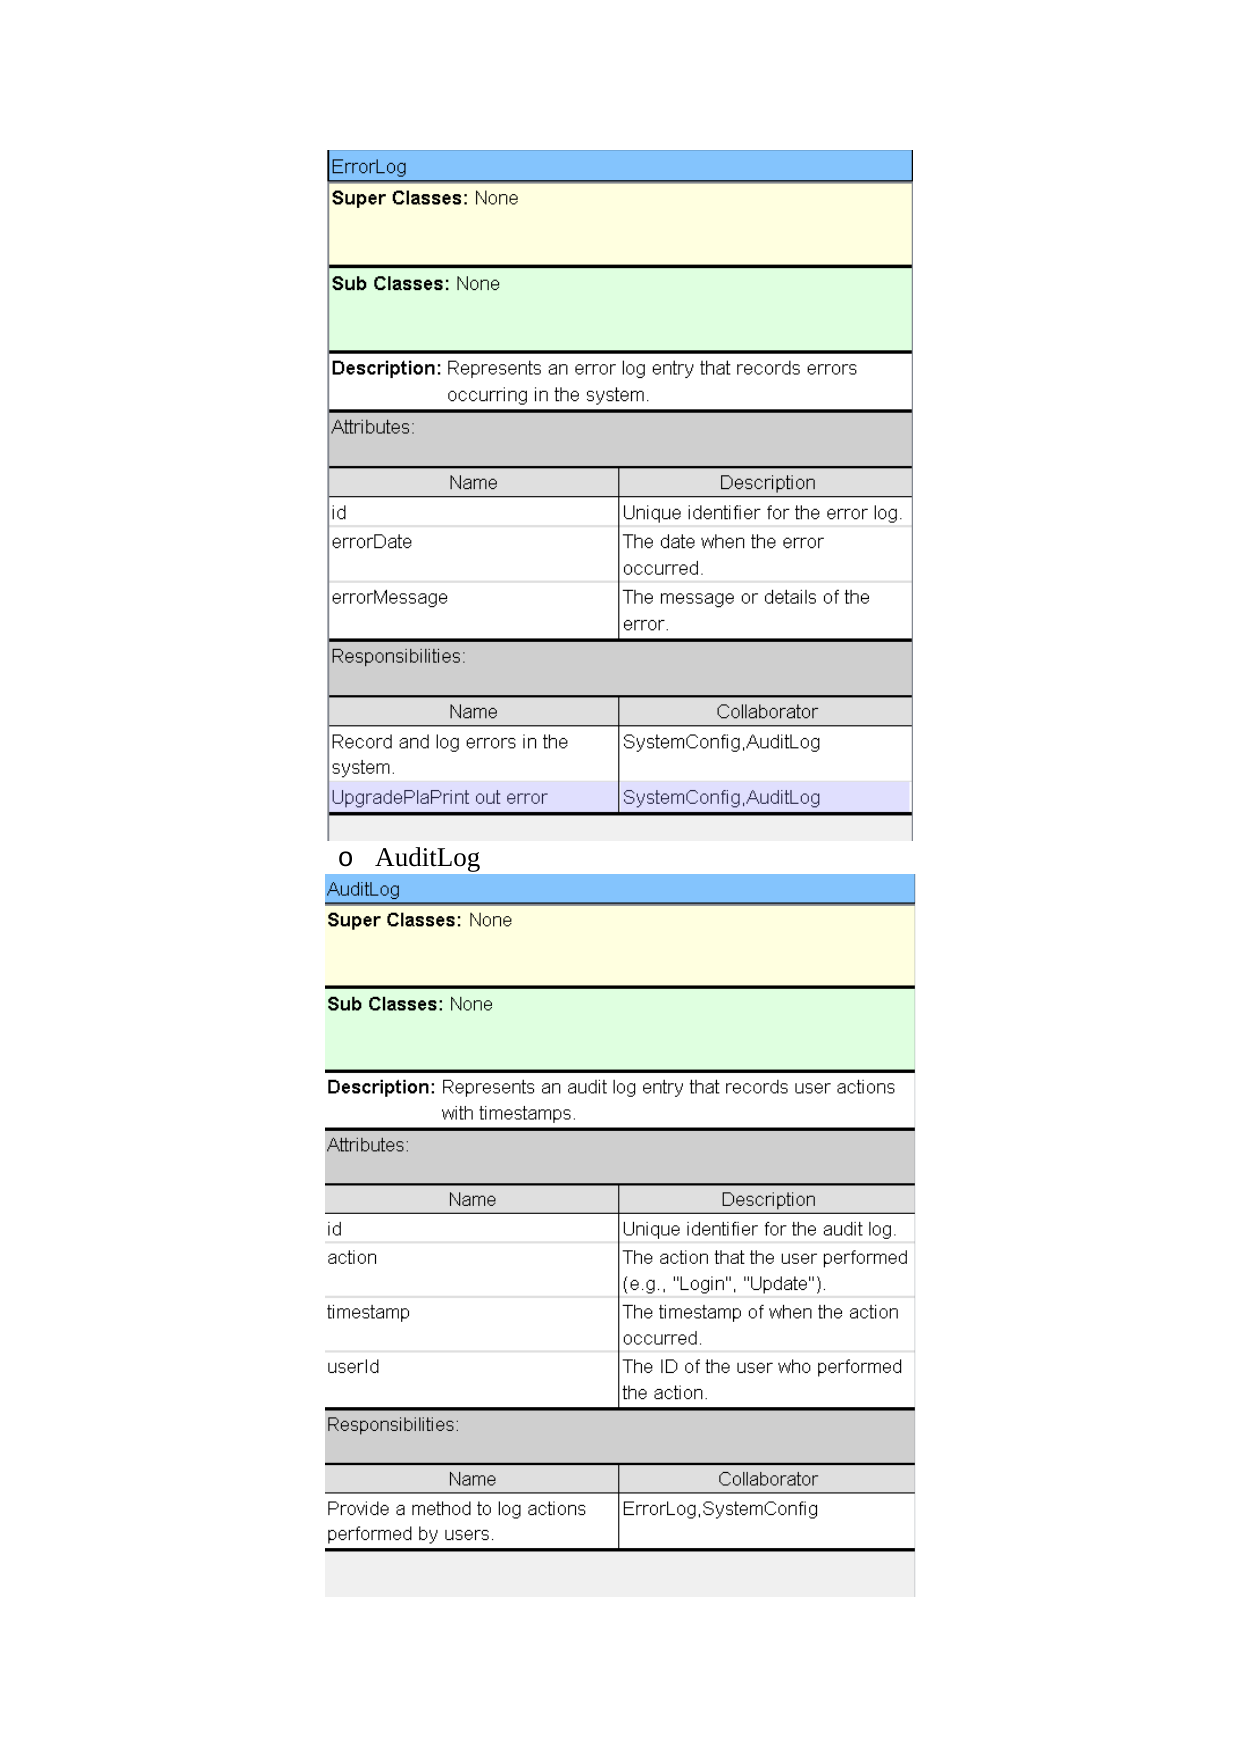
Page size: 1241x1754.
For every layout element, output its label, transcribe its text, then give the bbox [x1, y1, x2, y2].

list AuditLog [337, 841, 1090, 874]
picture [325, 874, 916, 1597]
picture [327, 150, 913, 841]
